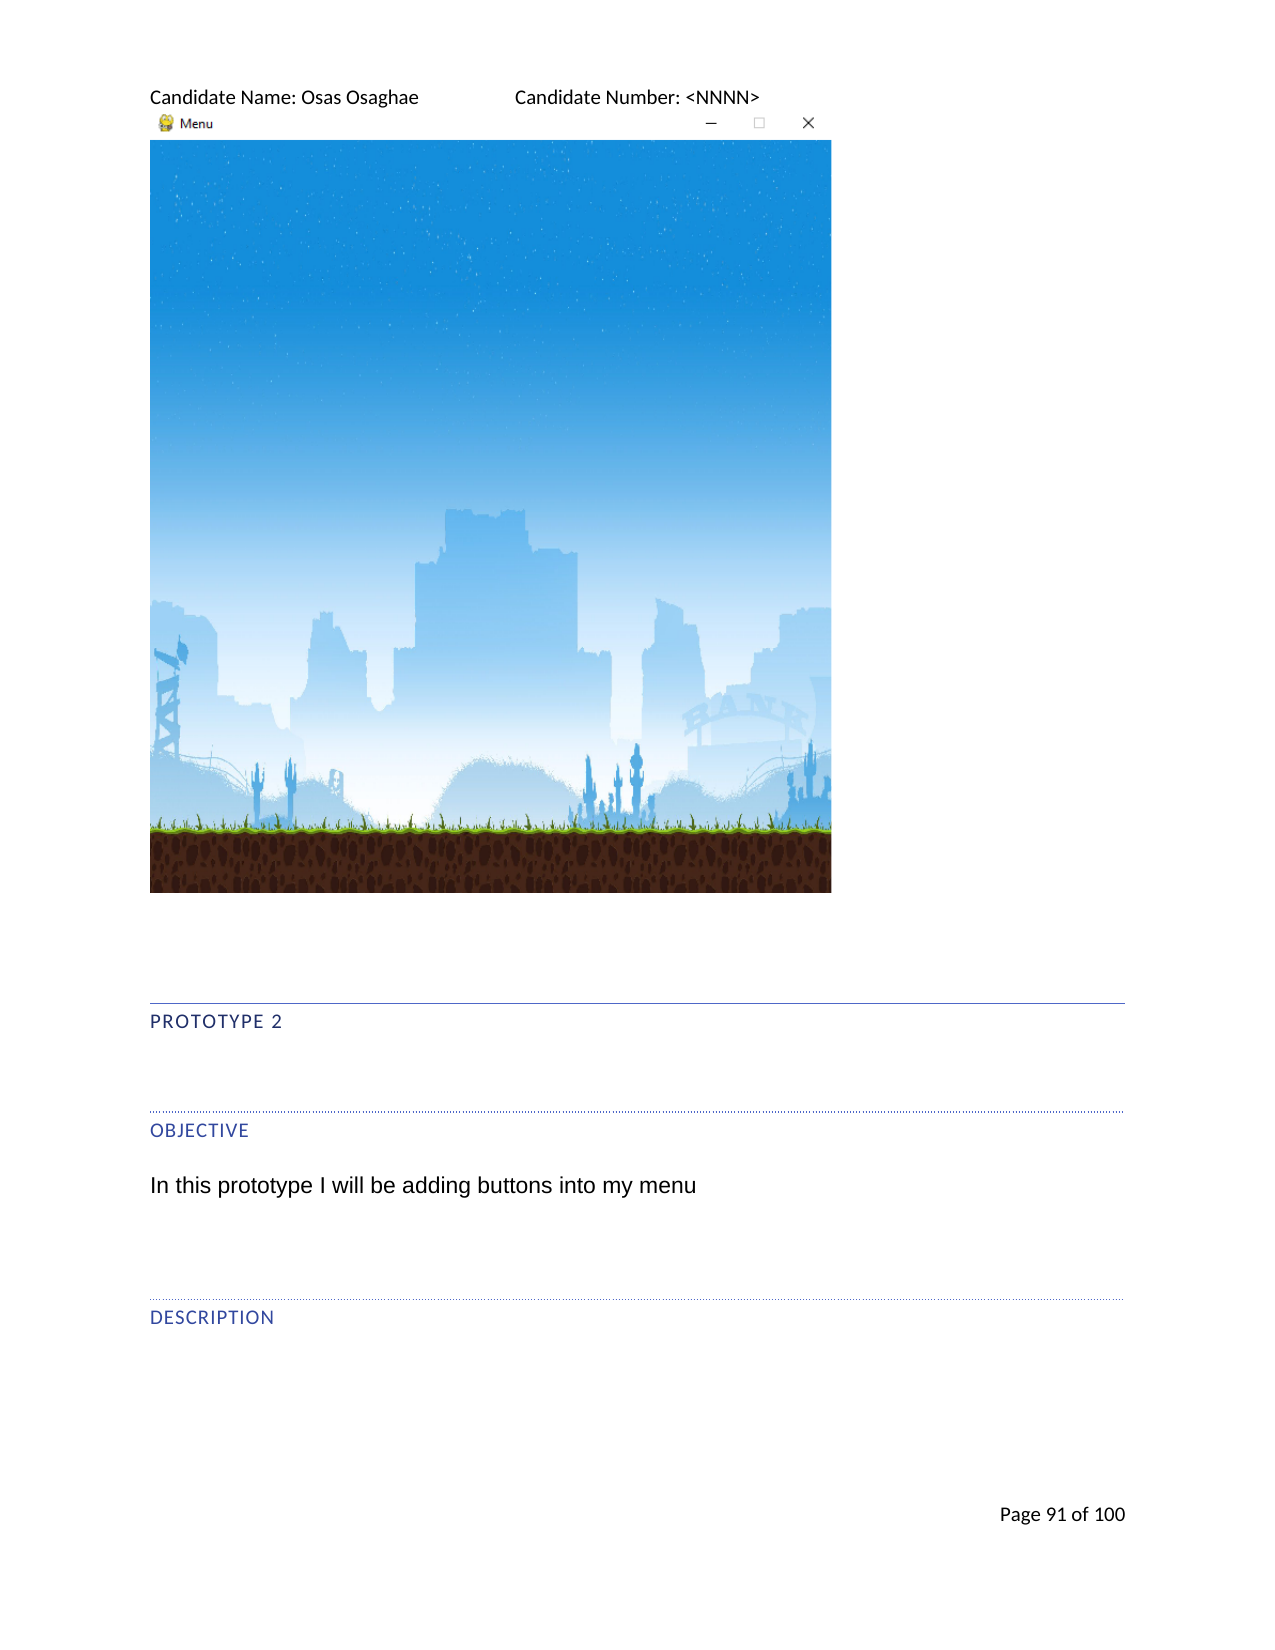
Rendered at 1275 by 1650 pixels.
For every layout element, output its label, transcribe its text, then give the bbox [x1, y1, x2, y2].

picture [150, 109, 832, 893]
text In this prototype I will be adding buttons into my menu [150, 1172, 1125, 1199]
subtitle Prototype 2 [150, 1004, 1125, 1034]
subtitle Objective [150, 1111, 1125, 1142]
subtitle Description [150, 1299, 1125, 1330]
